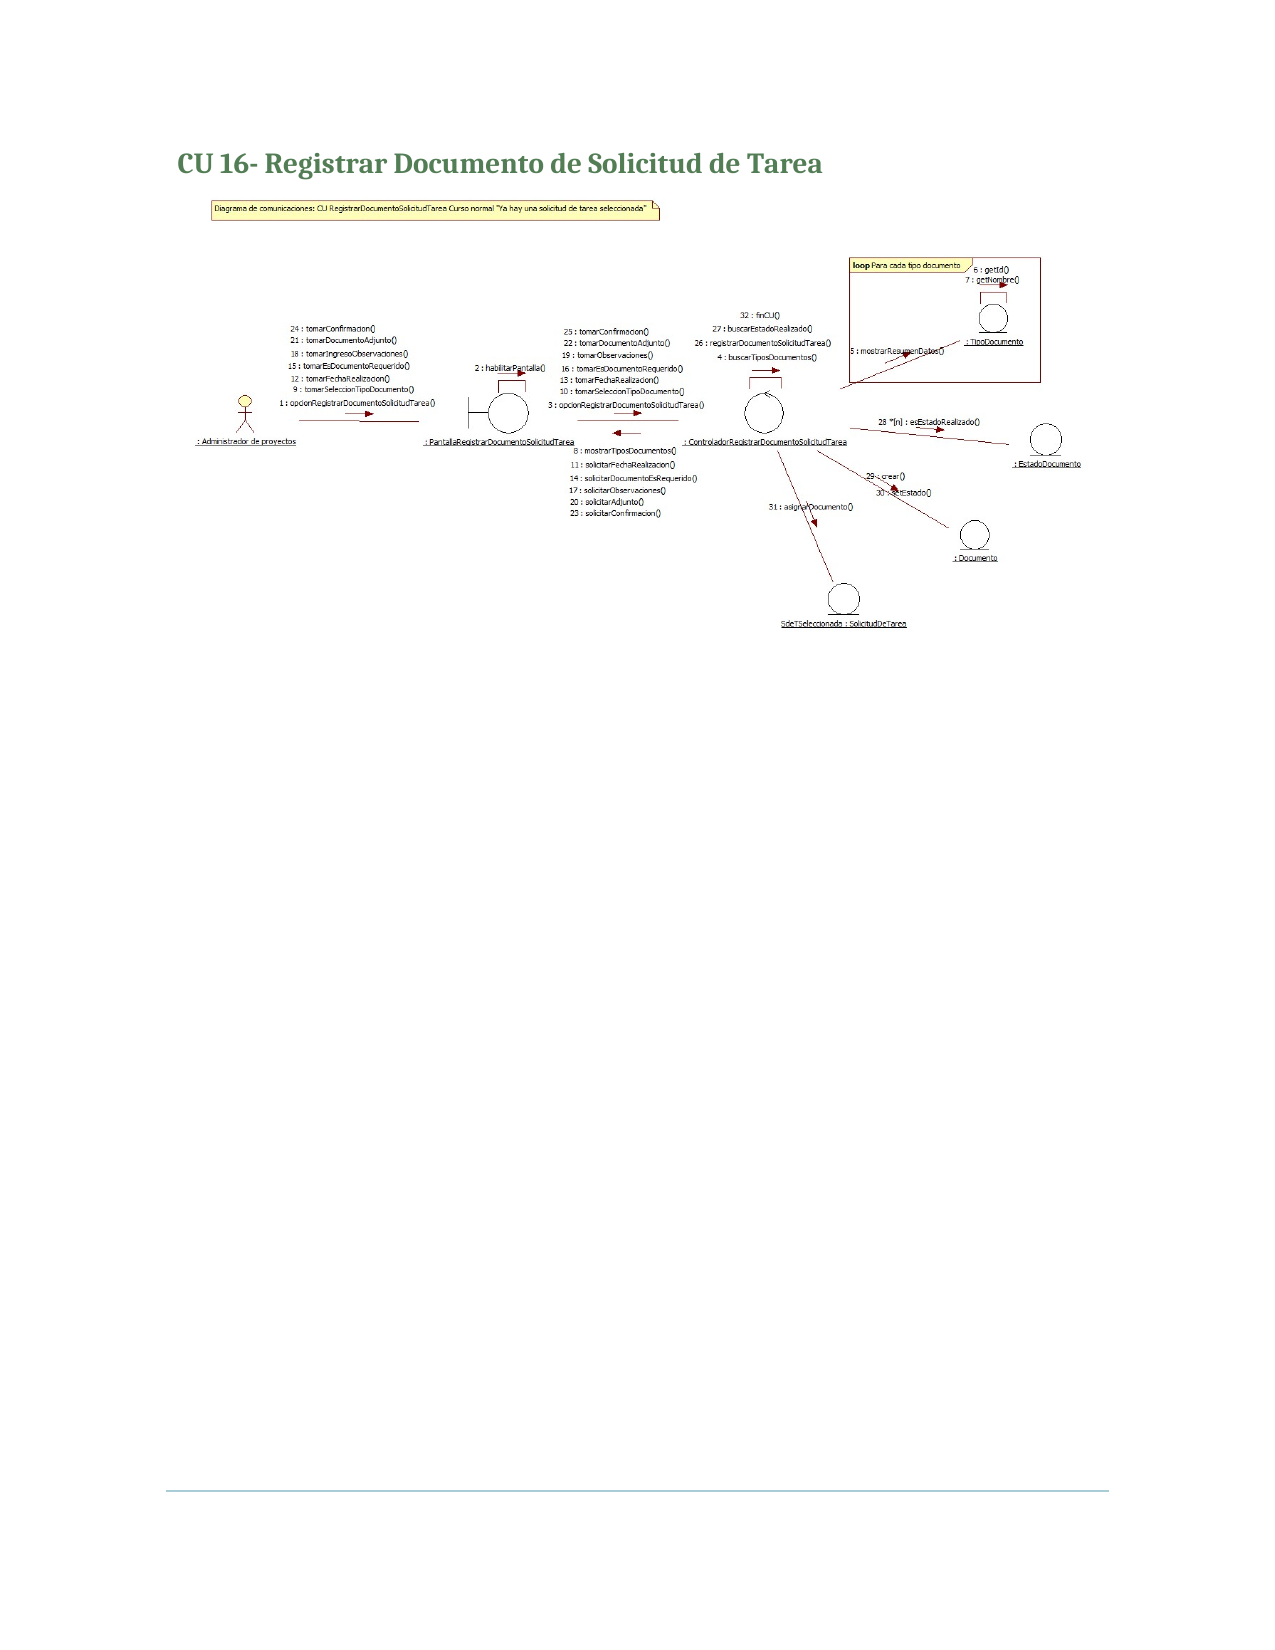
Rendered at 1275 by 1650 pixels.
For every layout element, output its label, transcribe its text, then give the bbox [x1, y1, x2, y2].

subtitle CU 16- Registrar Documento de Solicitud de Tarea [177, 148, 1098, 181]
picture [177, 186, 1098, 646]
